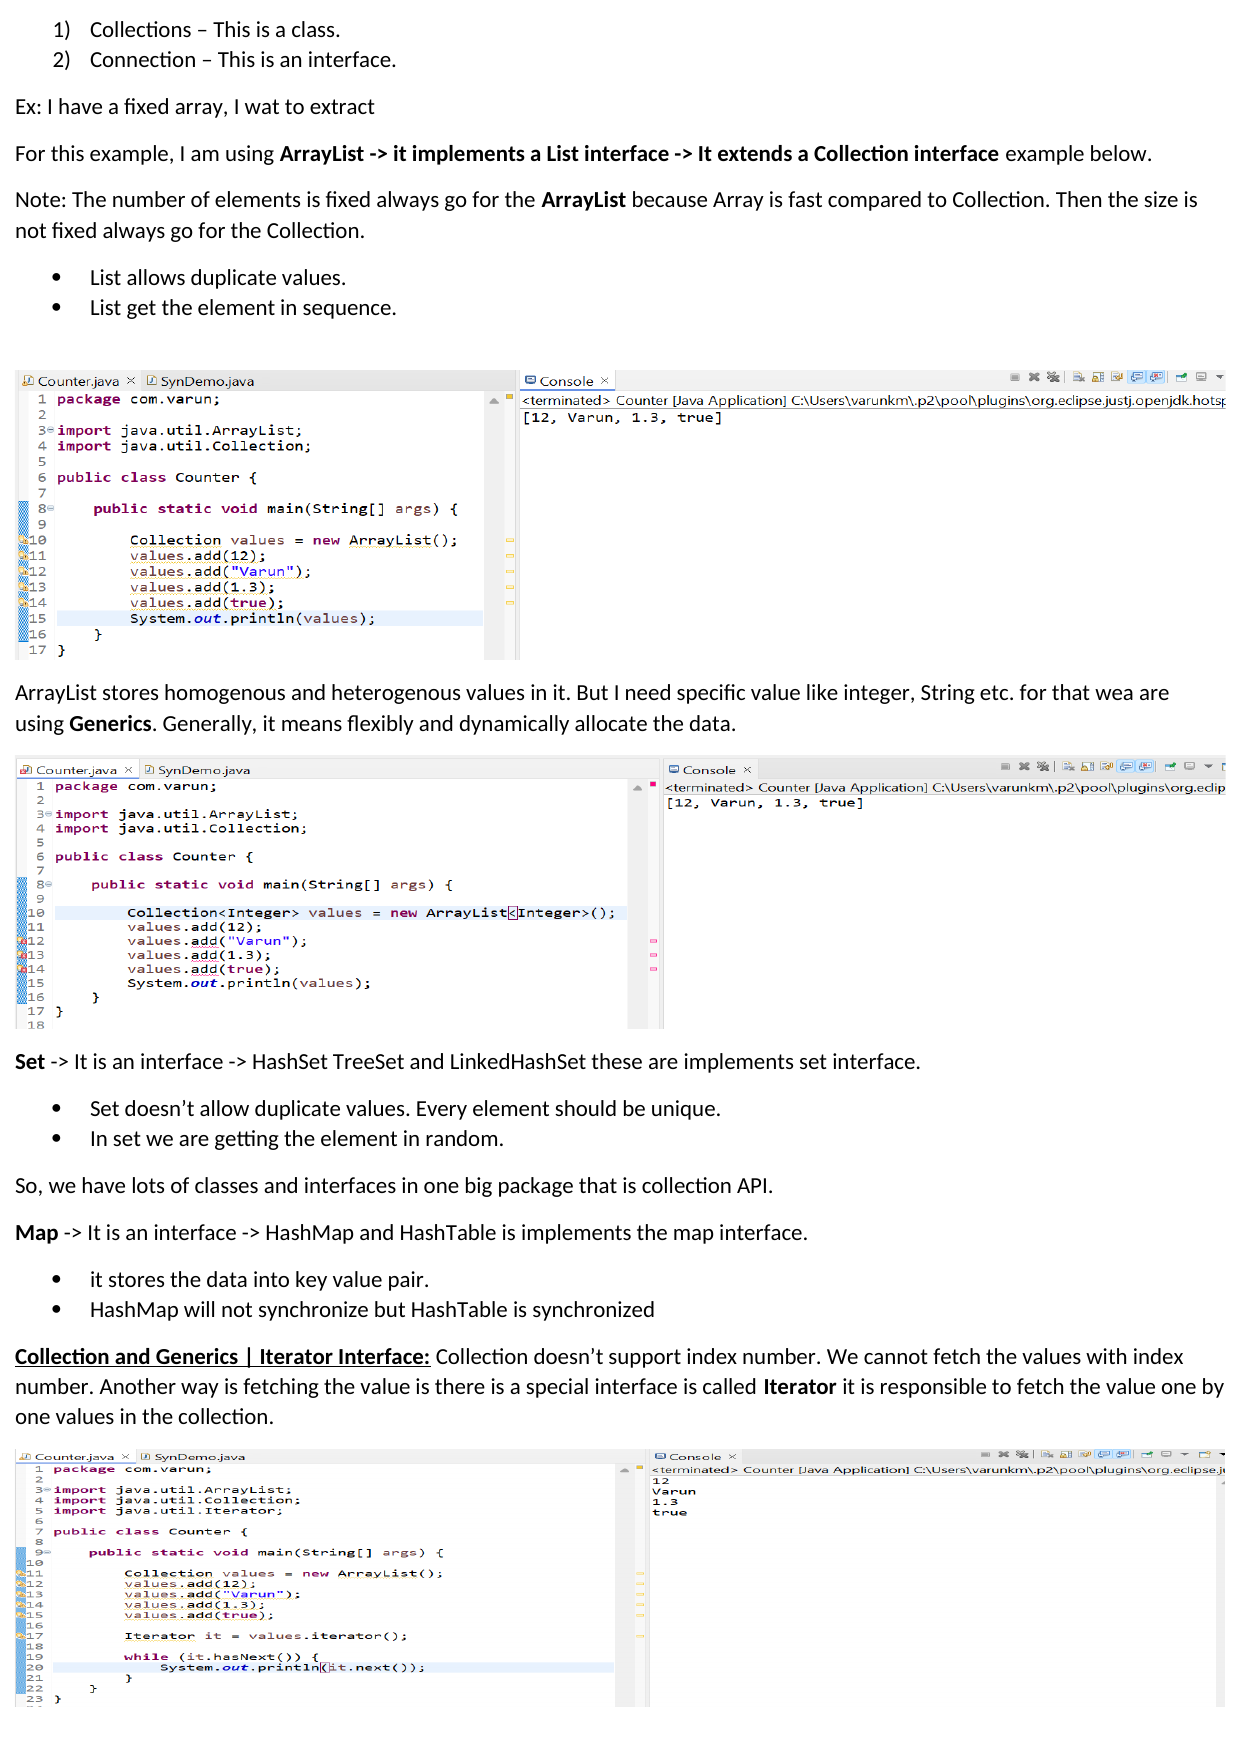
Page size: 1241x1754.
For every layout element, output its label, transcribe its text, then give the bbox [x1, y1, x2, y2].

list HashMap will not synchronize but HashTable is synchronized [52, 1295, 1226, 1323]
list List get the element in sequence. [52, 293, 1226, 351]
text Ex: I have a fixed array, I wat to extract [15, 92, 1226, 120]
text So, we have lots of classes and interfaces in one big package that is collection API. [15, 1171, 1226, 1199]
list Connection – This is an interface. [52, 45, 1226, 73]
picture [14, 1449, 1225, 1707]
text For this example, I am using ArrayList -> it implements a List interface -> It extends a Collection interface example below. [15, 139, 1226, 167]
picture [14, 755, 1226, 1029]
list Set doesn’t allow duplicate values. Every element should be unique. [52, 1094, 1226, 1122]
list In set we are getting the element in random. [52, 1124, 1226, 1152]
list it stores the data into key value pair. [52, 1265, 1226, 1293]
text Map -> It is an interface -> HashMap and HashTable is implements the map interface. [15, 1218, 1226, 1246]
text ArrayList stores homogenous and heterogenous values in it. But I need specific value like integer, String etc. for that wea are using Generics. Generally, it means flexibly and dynamically allocate the data. [15, 678, 1226, 737]
list List allows duplicate values. [52, 263, 1226, 291]
list Collections – This is a class. [52, 15, 1226, 43]
text Collection and Generics | Iterator Interface: Collection doesn’t support index number. We cannot fetch the values with index number. Another way is fetching the value is there is a special interface is called Iterator it is responsible to fetch the value one by one values in the collection. [15, 1342, 1226, 1430]
picture [14, 370, 1226, 660]
text Note: The number of elements is fixed always go for the ArrayList because Array is fast compared to Collection. Then the size is not fixed always go for the Collection. [15, 186, 1226, 244]
text Set -> It is an interface -> HashSet TreeSet and LinkedHashSet these are implements set interface. [15, 1047, 1226, 1075]
